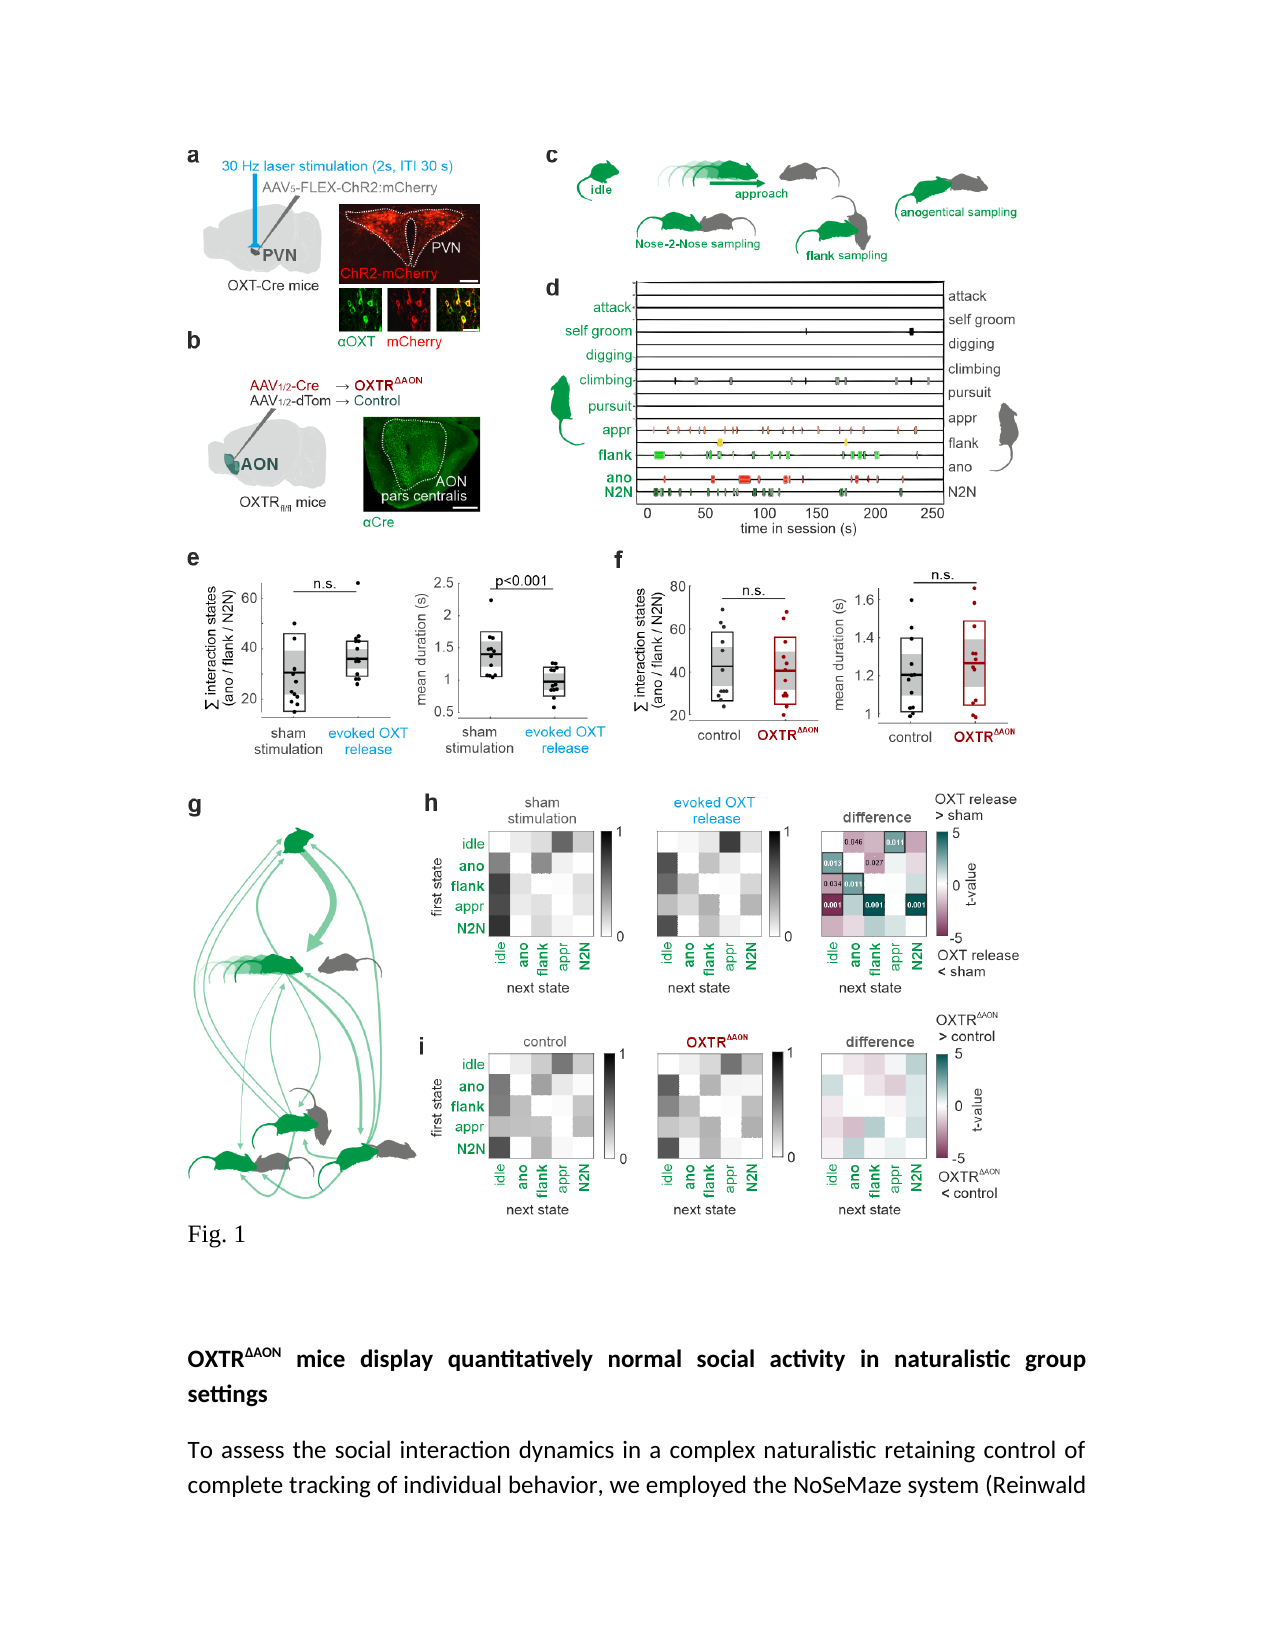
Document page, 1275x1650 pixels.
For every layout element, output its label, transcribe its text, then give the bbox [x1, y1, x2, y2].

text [187, 1434, 1087, 1500]
text Fig. 1 [187, 1219, 1087, 1248]
text OXTRΔAON mice display quantitatively normal social activity in naturalistic group settings [187, 1343, 1087, 1409]
picture [187, 150, 1019, 1215]
